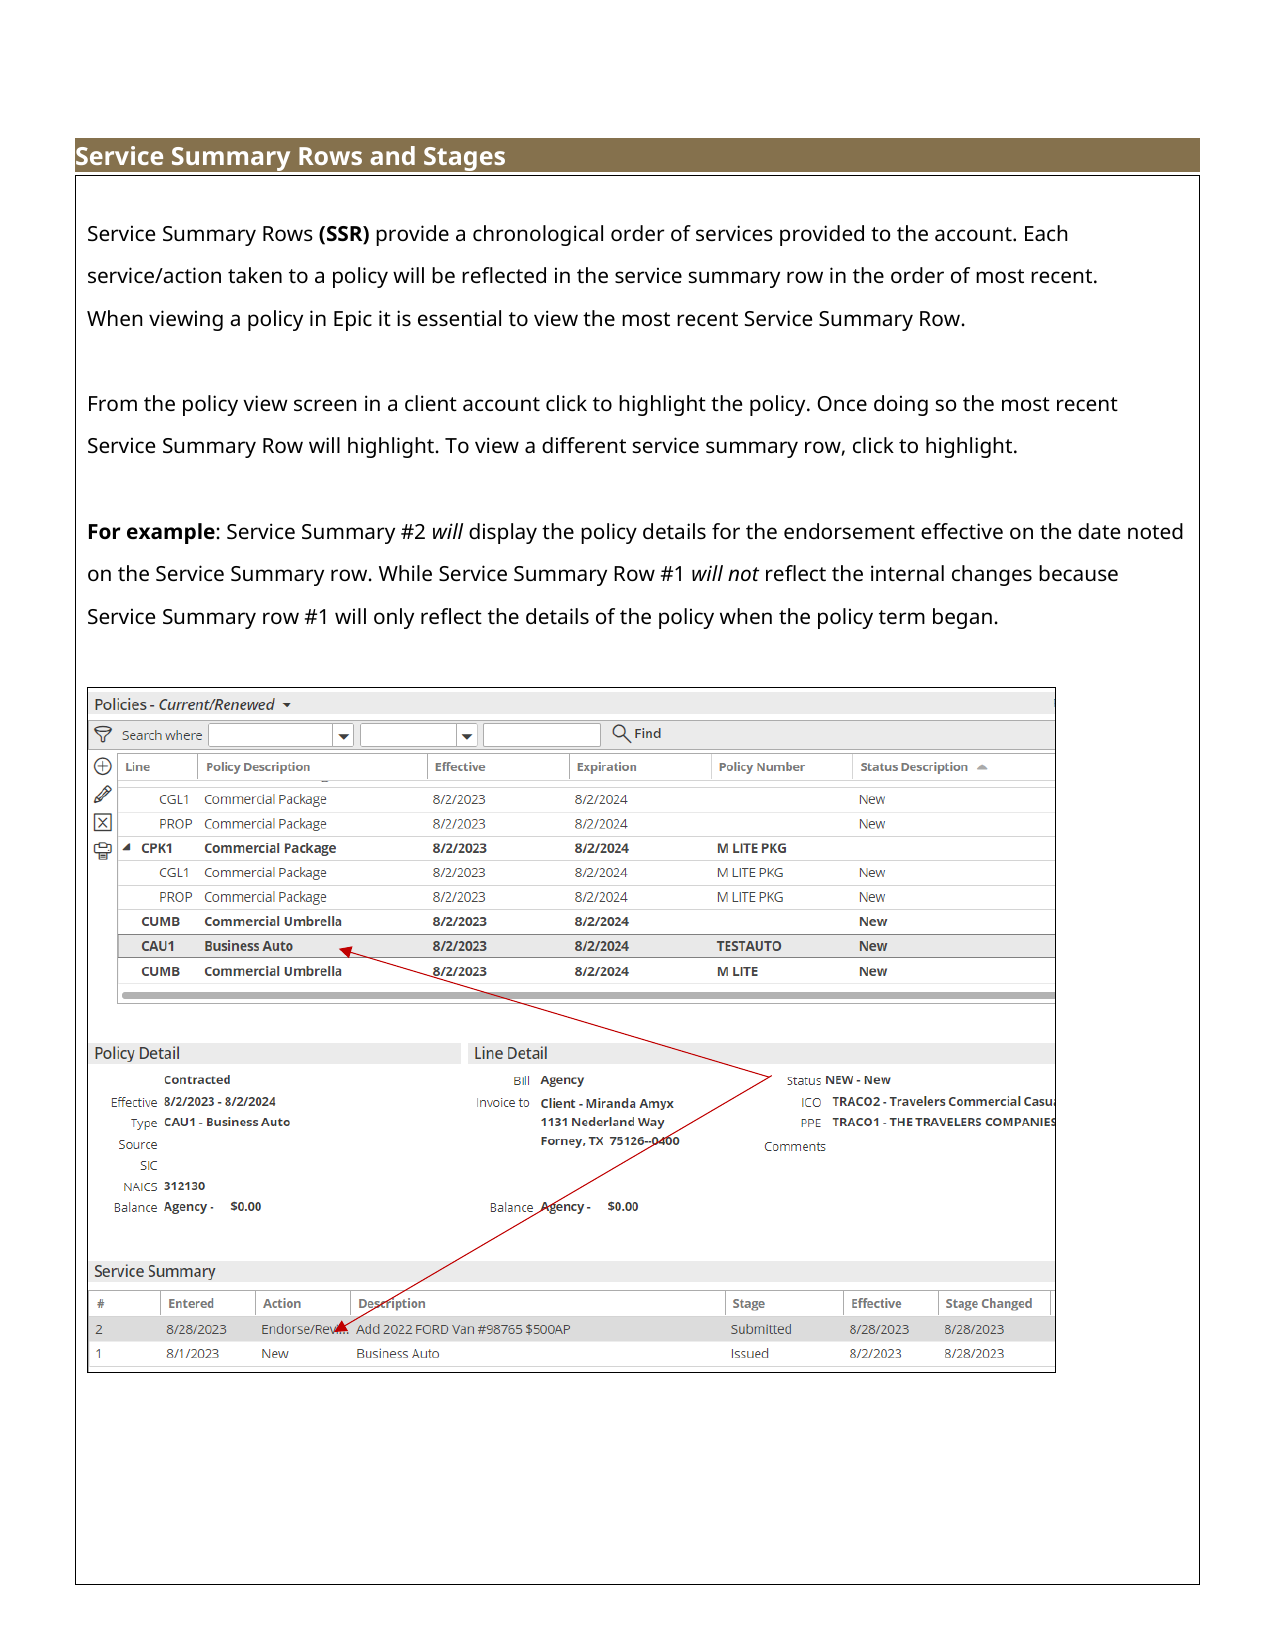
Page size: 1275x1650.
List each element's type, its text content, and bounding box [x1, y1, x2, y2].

picture [88, 688, 1055, 1372]
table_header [76, 176, 1199, 1584]
subtitle Service Summary Rows and Stages [75, 138, 1200, 172]
